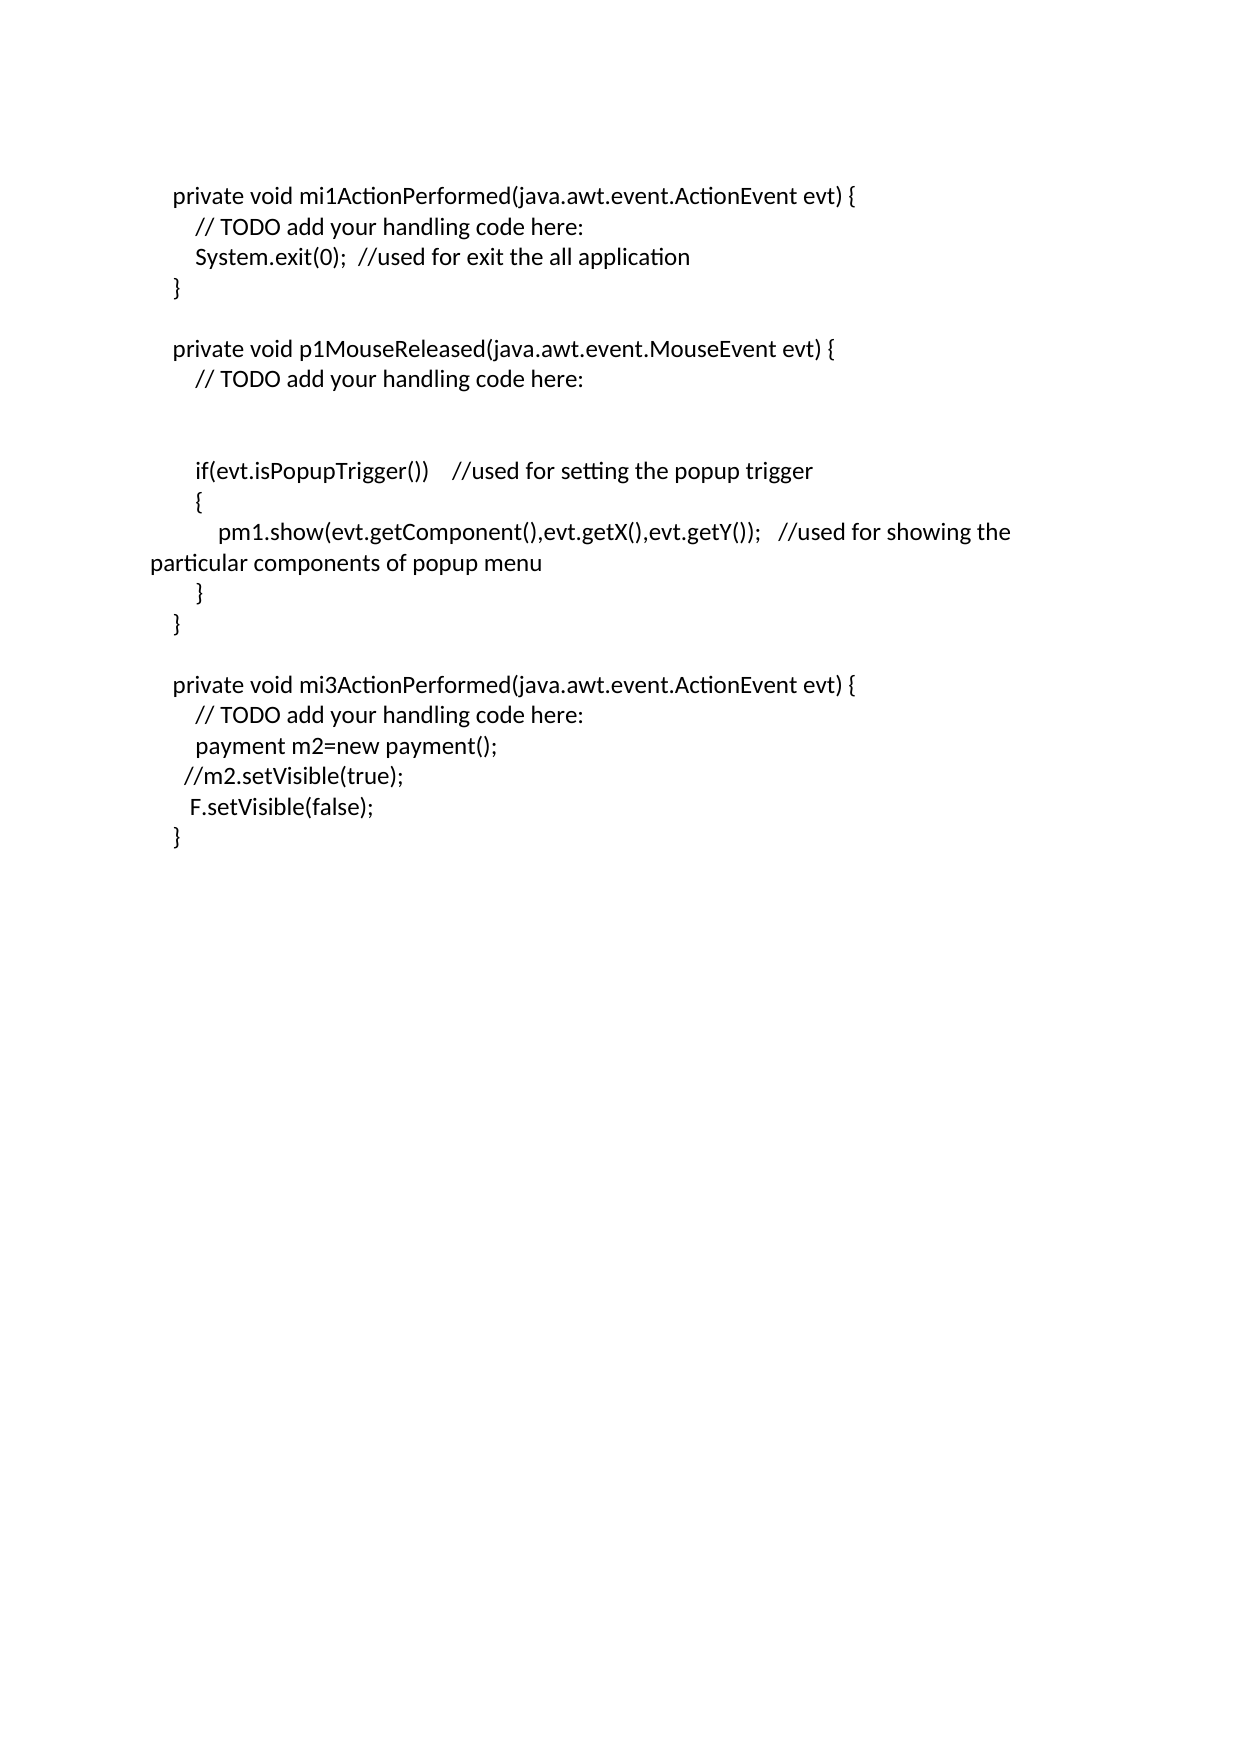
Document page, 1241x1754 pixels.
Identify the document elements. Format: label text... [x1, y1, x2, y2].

text if(evt.isPopupTrigger()) //used for setting the popup trigger [150, 455, 1090, 486]
text private void mi1ActionPerformed(java.awt.event.ActionEvent evt) { [150, 181, 1090, 211]
text } [150, 577, 1090, 608]
text } [150, 272, 1090, 303]
text private void mi3ActionPerformed(java.awt.event.ActionEvent evt) { [150, 669, 1090, 699]
text pm1.show(evt.getComponent(),evt.getX(),evt.getY()); //used for showing the particular components of popup menu [150, 516, 1090, 577]
text // TODO add your handling code here: [150, 211, 1090, 242]
text private void p1MouseReleased(java.awt.event.MouseEvent evt) { [150, 333, 1090, 364]
text } [150, 821, 1090, 852]
text payment m2=new payment(); [150, 730, 1090, 760]
text } [150, 608, 1090, 638]
text { [150, 486, 1090, 516]
text // TODO add your handling code here: [150, 699, 1090, 730]
text F.setVisible(false); [150, 791, 1090, 821]
text //m2.setVisible(true); [150, 760, 1090, 791]
text System.exit(0); //used for exit the all application [150, 242, 1090, 272]
text // TODO add your handling code here: [150, 364, 1090, 394]
